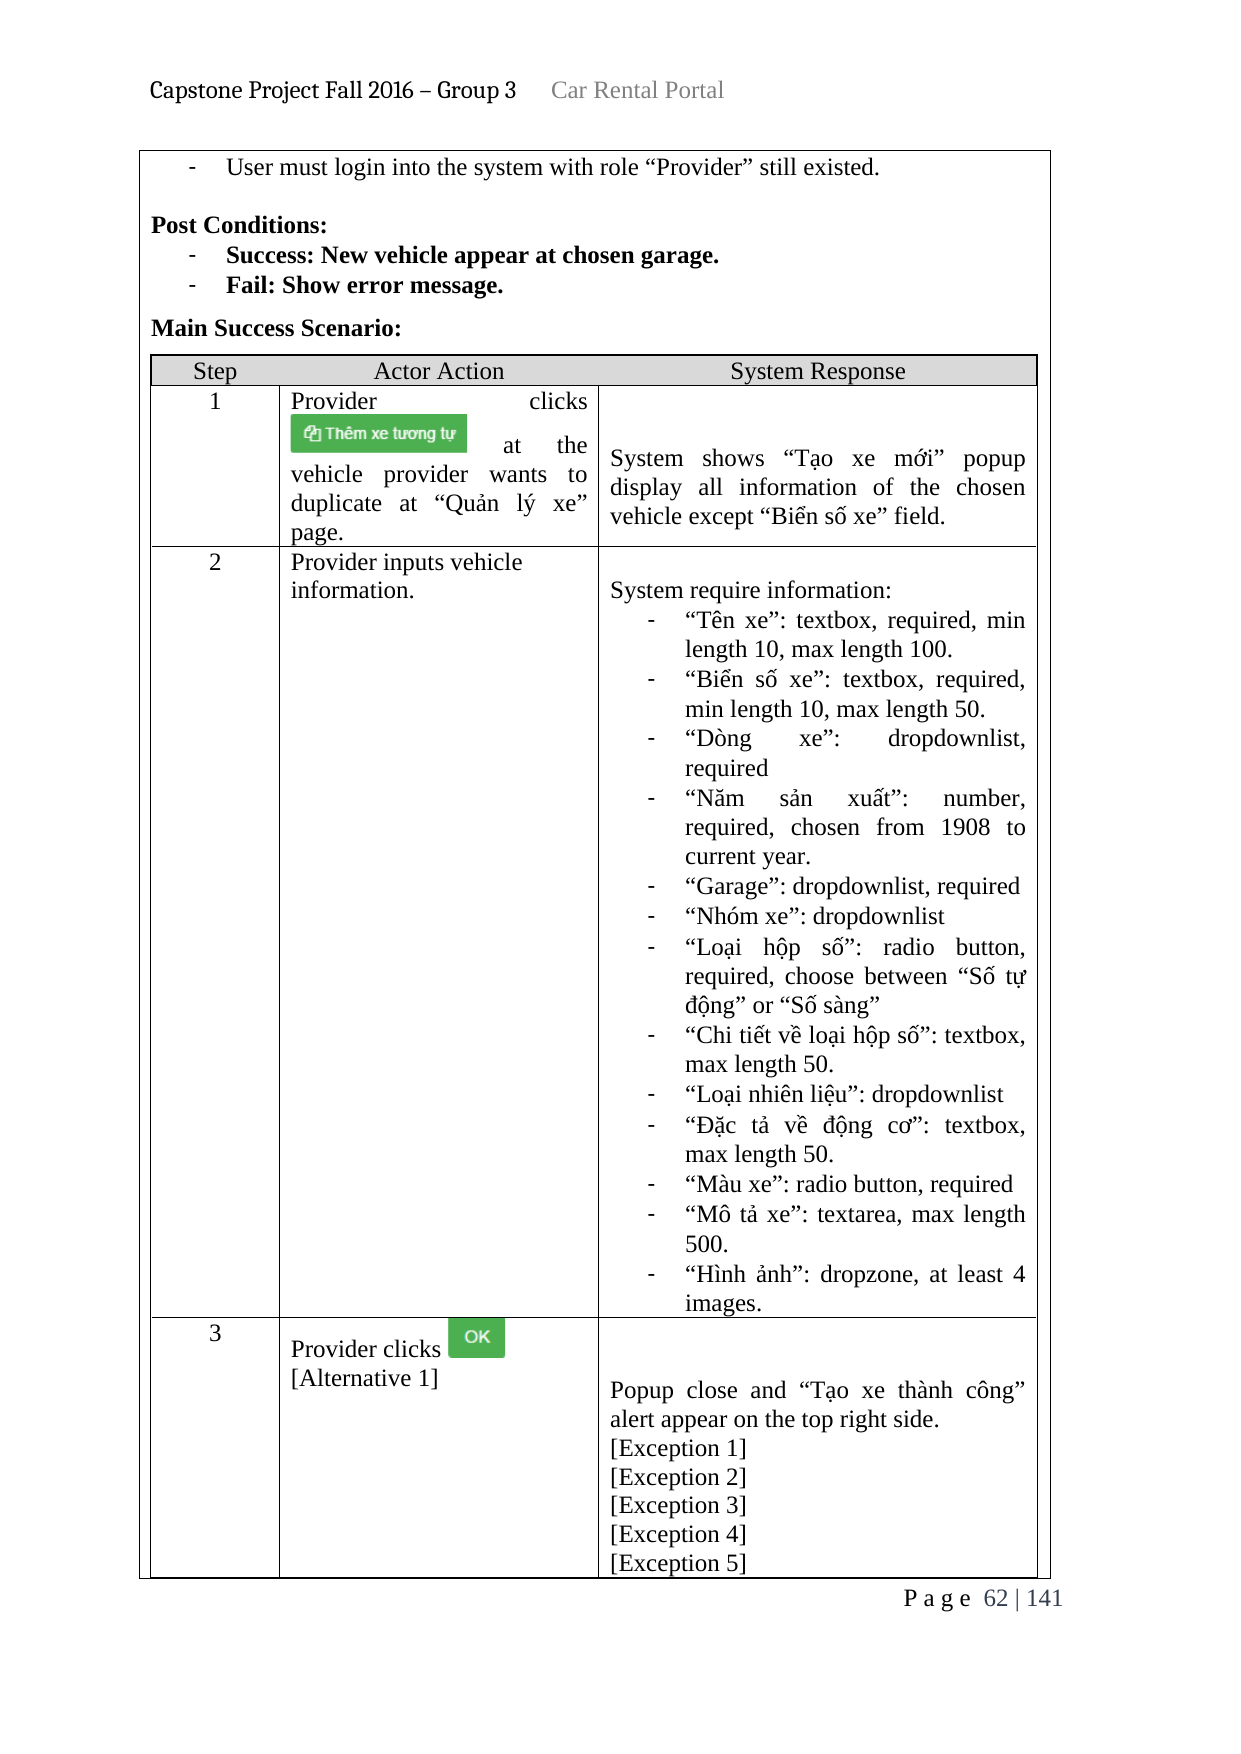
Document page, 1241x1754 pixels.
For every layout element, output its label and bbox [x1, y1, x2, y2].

table_cell [140, 151, 1050, 1578]
picture [290, 414, 468, 454]
picture [447, 1318, 506, 1358]
